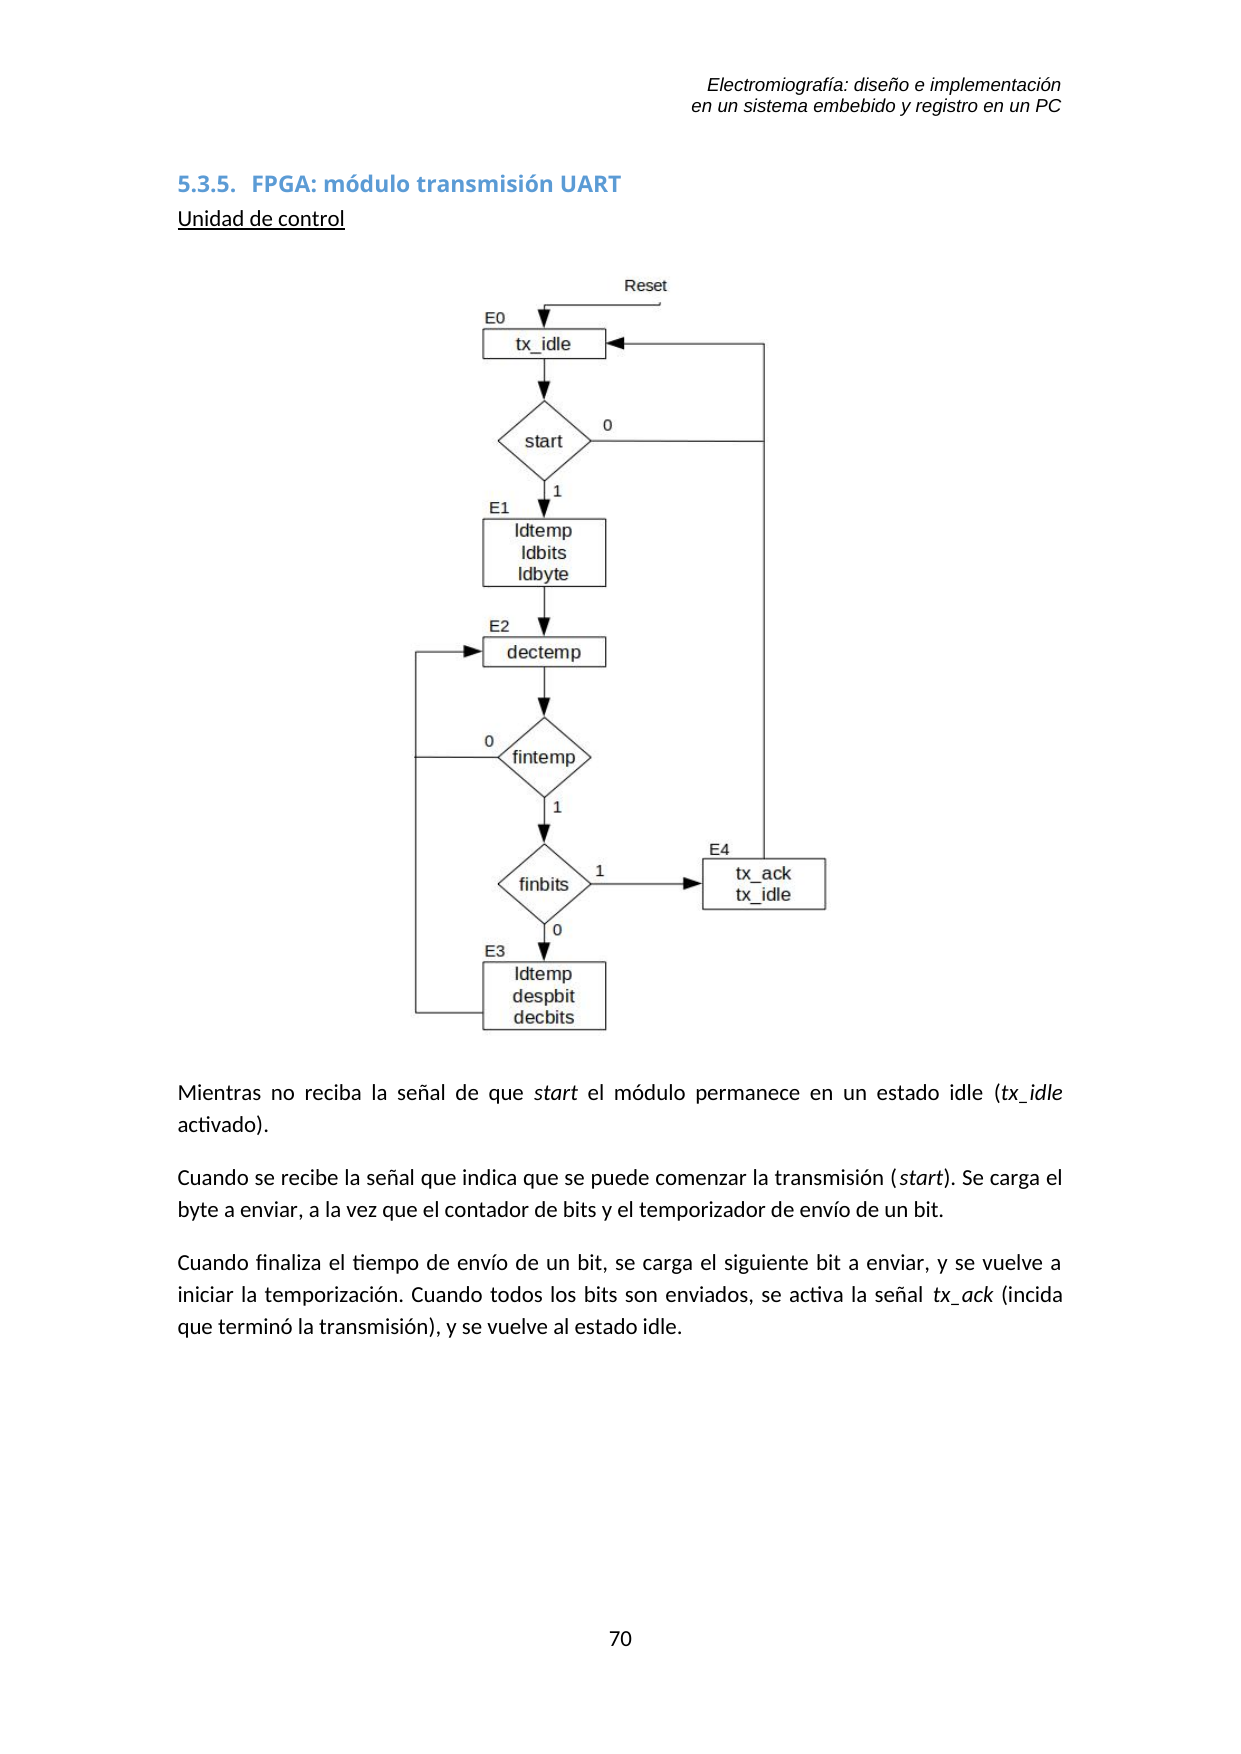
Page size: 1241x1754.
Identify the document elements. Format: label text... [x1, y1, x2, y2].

text Mientras no reciba la señal de que start el módulo permanece en un estado idle (tx_idle activado). [177, 1078, 1063, 1138]
subtitle FPGA: módulo transmisión UART [177, 168, 1063, 200]
text Unidad de control [177, 204, 1063, 232]
text Cuando se recibe la señal que indica que se puede comenzar la transmisión (start). Se carga el byte a enviar, a la vez que el contador de bits y el temporizador de envío de un bit. [177, 1163, 1063, 1223]
picture [381, 257, 860, 1053]
text Cuando finaliza el tiempo de envío de un bit, se carga el siguiente bit a enviar, y se vuelve a iniciar la temporización. Cuando todos los bits son enviados, se activa la señal tx_ack (incida que terminó la transmisión), y se vuelve al estado idle. [177, 1248, 1063, 1341]
